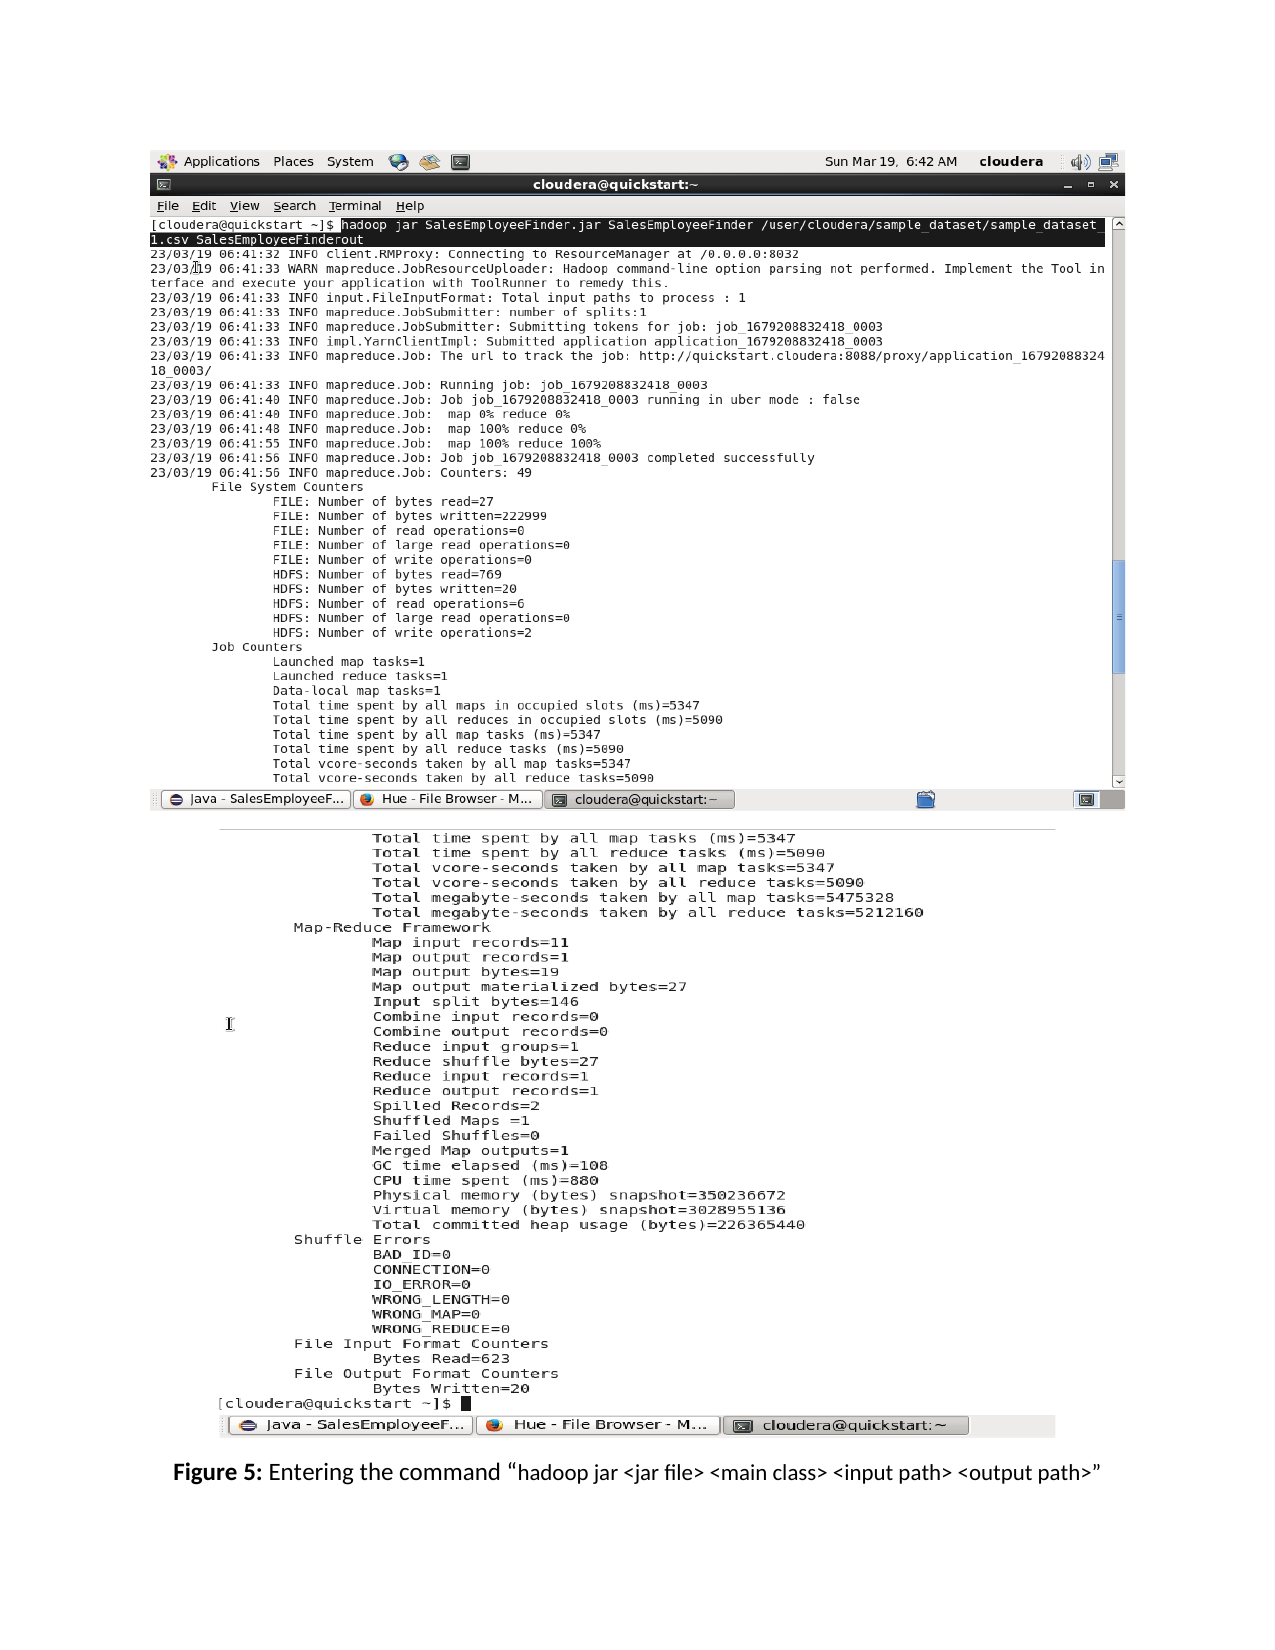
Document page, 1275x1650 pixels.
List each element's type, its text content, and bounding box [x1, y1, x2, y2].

text Figure 5: Entering the command “hadoop jar <jar file> <main class> <input path> <output path>” [150, 1456, 1125, 1487]
picture [150, 150, 1125, 811]
picture [219, 829, 1056, 1438]
